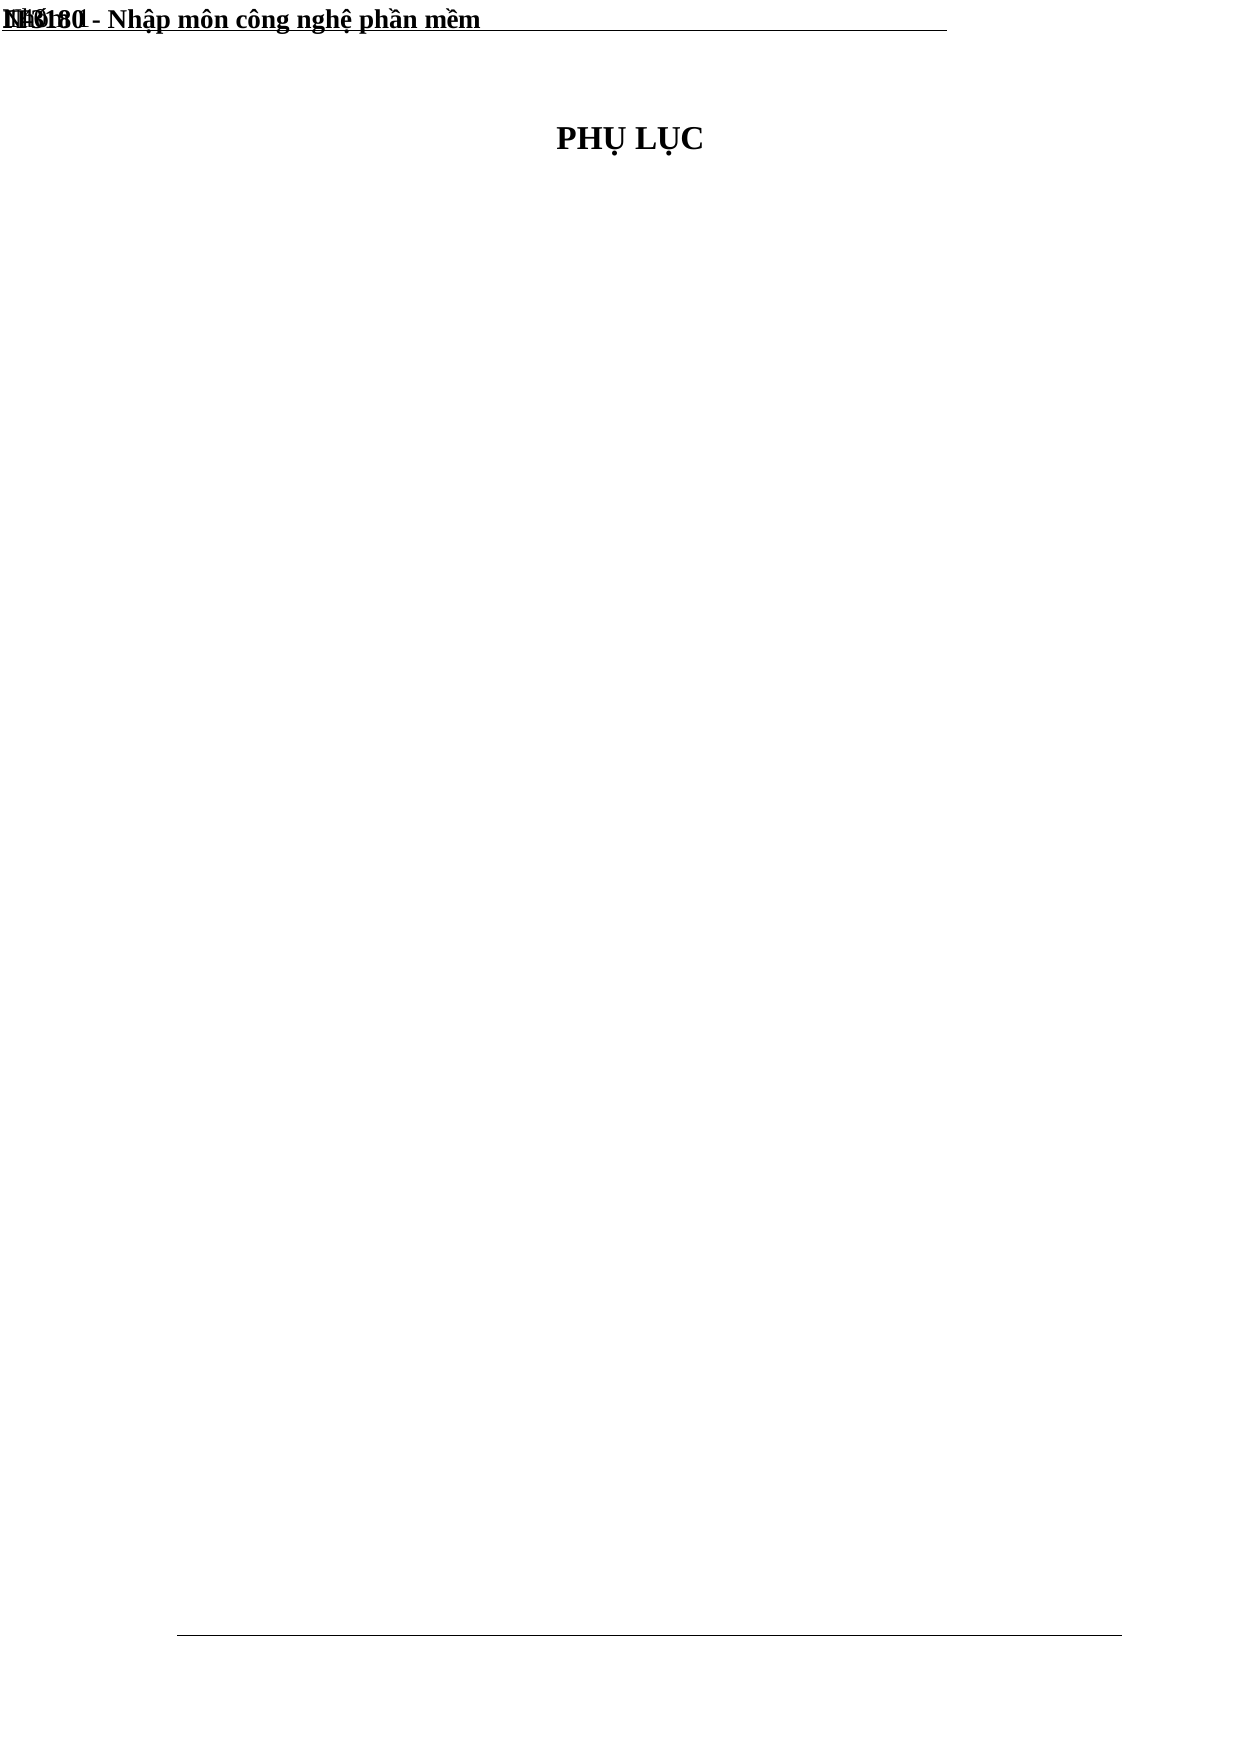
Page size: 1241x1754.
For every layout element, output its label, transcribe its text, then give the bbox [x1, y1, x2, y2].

subtitle PHỤ LỤC [207, 118, 1054, 156]
